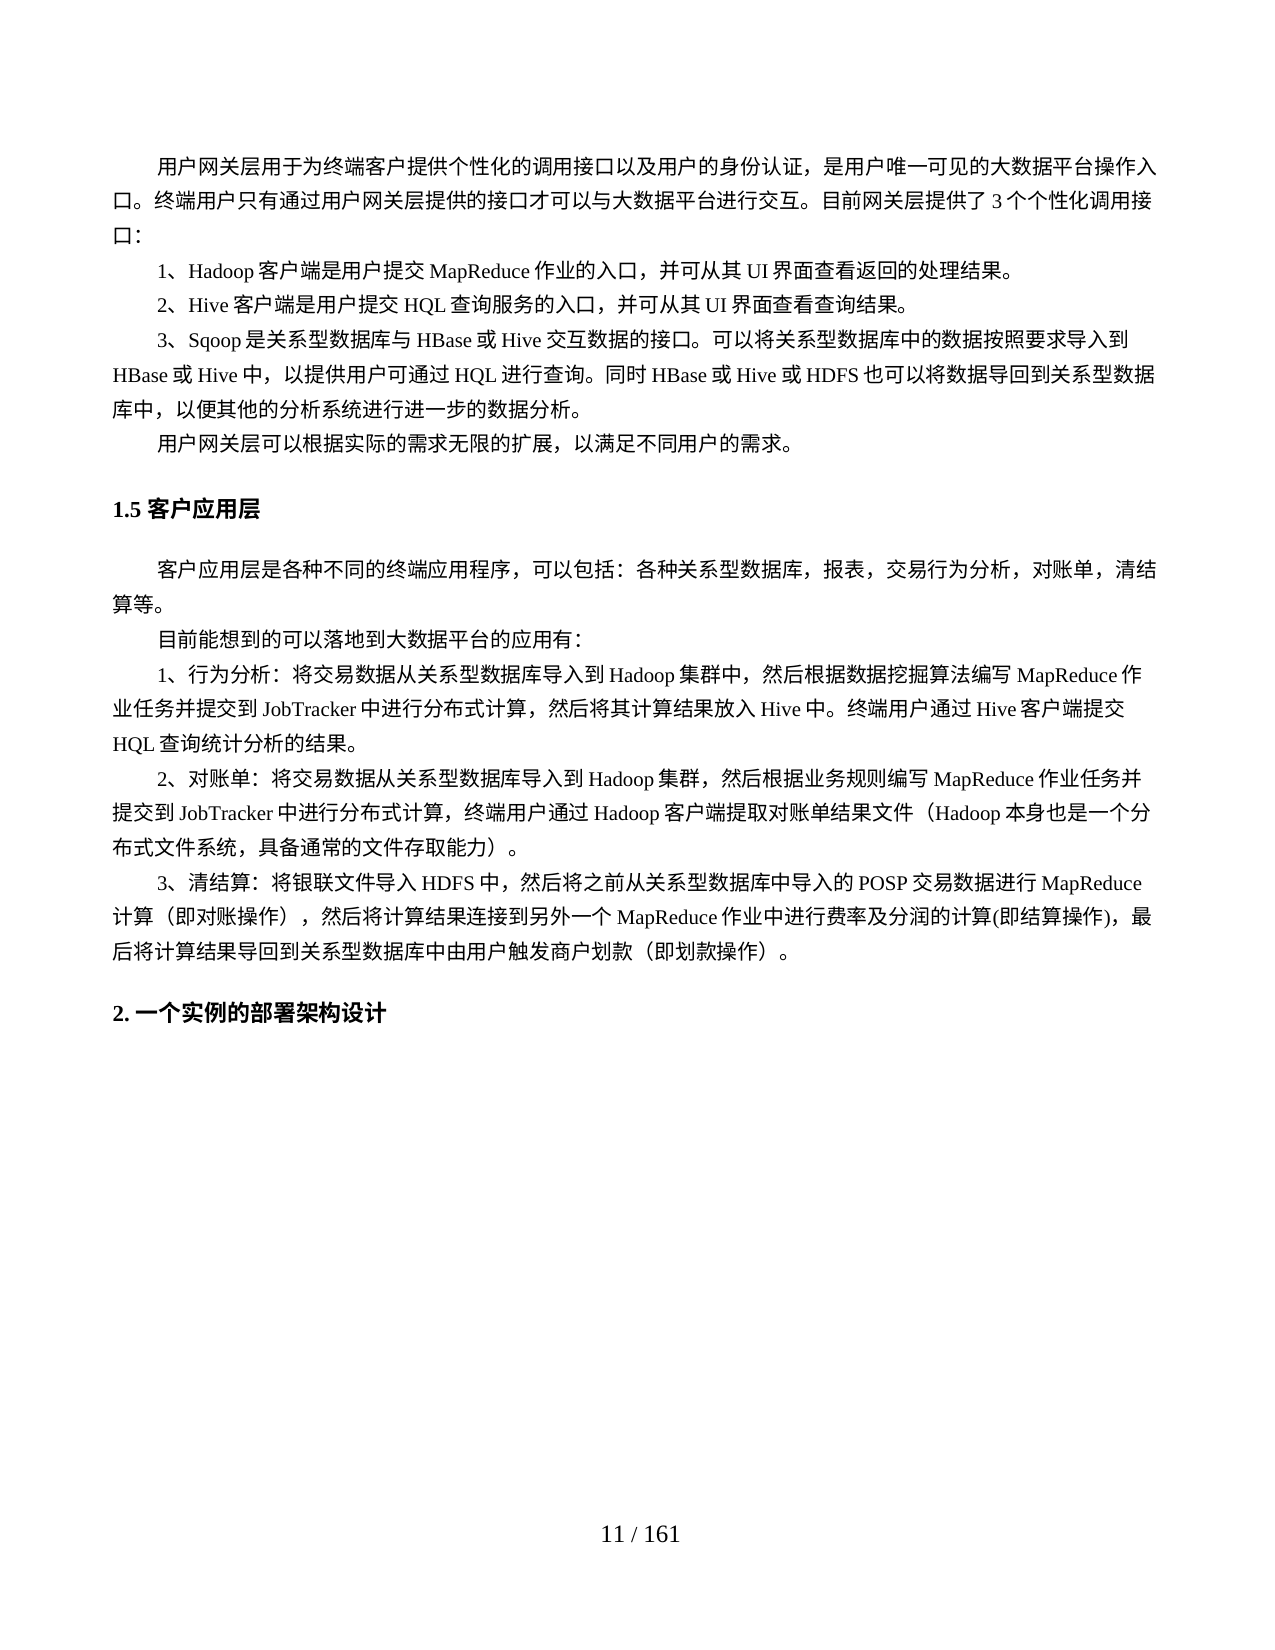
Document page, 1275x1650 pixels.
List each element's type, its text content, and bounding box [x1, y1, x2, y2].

text 1、Hadoop客户端是用户提交MapReduce作业的入口，并可从其UI界面查看返回的处理结果。 [112, 254, 1162, 284]
text 1、行为分析：将交易数据从关系型数据库导入到Hadoop集群中，然后根据数据挖掘算法编写MapReduce作业任务并提交到JobTracker中进行分布式计算，然后将其计算结果放入Hive中。终端用户通过Hive客户端提交HQL查询统计分析的结果。 [112, 658, 1162, 757]
text 用户网关层可以根据实际的需求无限的扩展，以满足不同用户的需求。 [112, 427, 1162, 458]
subtitle 1.5 客户应用层 [112, 491, 1162, 524]
text 3、Sqoop是关系型数据库与HBase或Hive交互数据的接口。可以将关系型数据库中的数据按照要求导入到HBase或Hive中，以提供用户可通过HQL进行查询。同时HBase或Hive或HDFS也可以将数据导回到关系型数据库中，以便其他的分析系统进行进一步的数据分析。 [112, 323, 1162, 423]
text 3、清结算：将银联文件导入HDFS中，然后将之前从关系型数据库中导入的POSP交易数据进行MapReduce计算（即对账操作），然后将计算结果连接到另外一个MapReduce作业中进行费率及分润的计算(即结算操作)，最后将计算结果导回到关系型数据库中由用户触发商户划款（即划款操作）。 [112, 866, 1162, 966]
text 客户应用层是各种不同的终端应用程序，可以包括：各种关系型数据库，报表，交易行为分析，对账单，清结算等。 [112, 554, 1162, 619]
text 用户网关层用于为终端客户提供个性化的调用接口以及用户的身份认证，是用户唯一可见的大数据平台操作入口。终端用户只有通过用户网关层提供的接口才可以与大数据平台进行交互。目前网关层提供了3个个性化调用接口： [112, 150, 1162, 249]
text 2、对账单：将交易数据从关系型数据库导入到Hadoop集群，然后根据业务规则编写MapReduce作业任务并提交到JobTracker中进行分布式计算，终端用户通过Hadoop客户端提取对账单结果文件（Hadoop本身也是一个分布式文件系统，具备通常的文件存取能力）。 [112, 762, 1162, 861]
text 目前能想到的可以落地到大数据平台的应用有： [112, 623, 1162, 653]
subtitle 2. 一个实例的部署架构设计 [112, 995, 1162, 1028]
text 2、Hive客户端是用户提交HQL查询服务的入口，并可从其UI界面查看查询结果。 [112, 289, 1162, 319]
